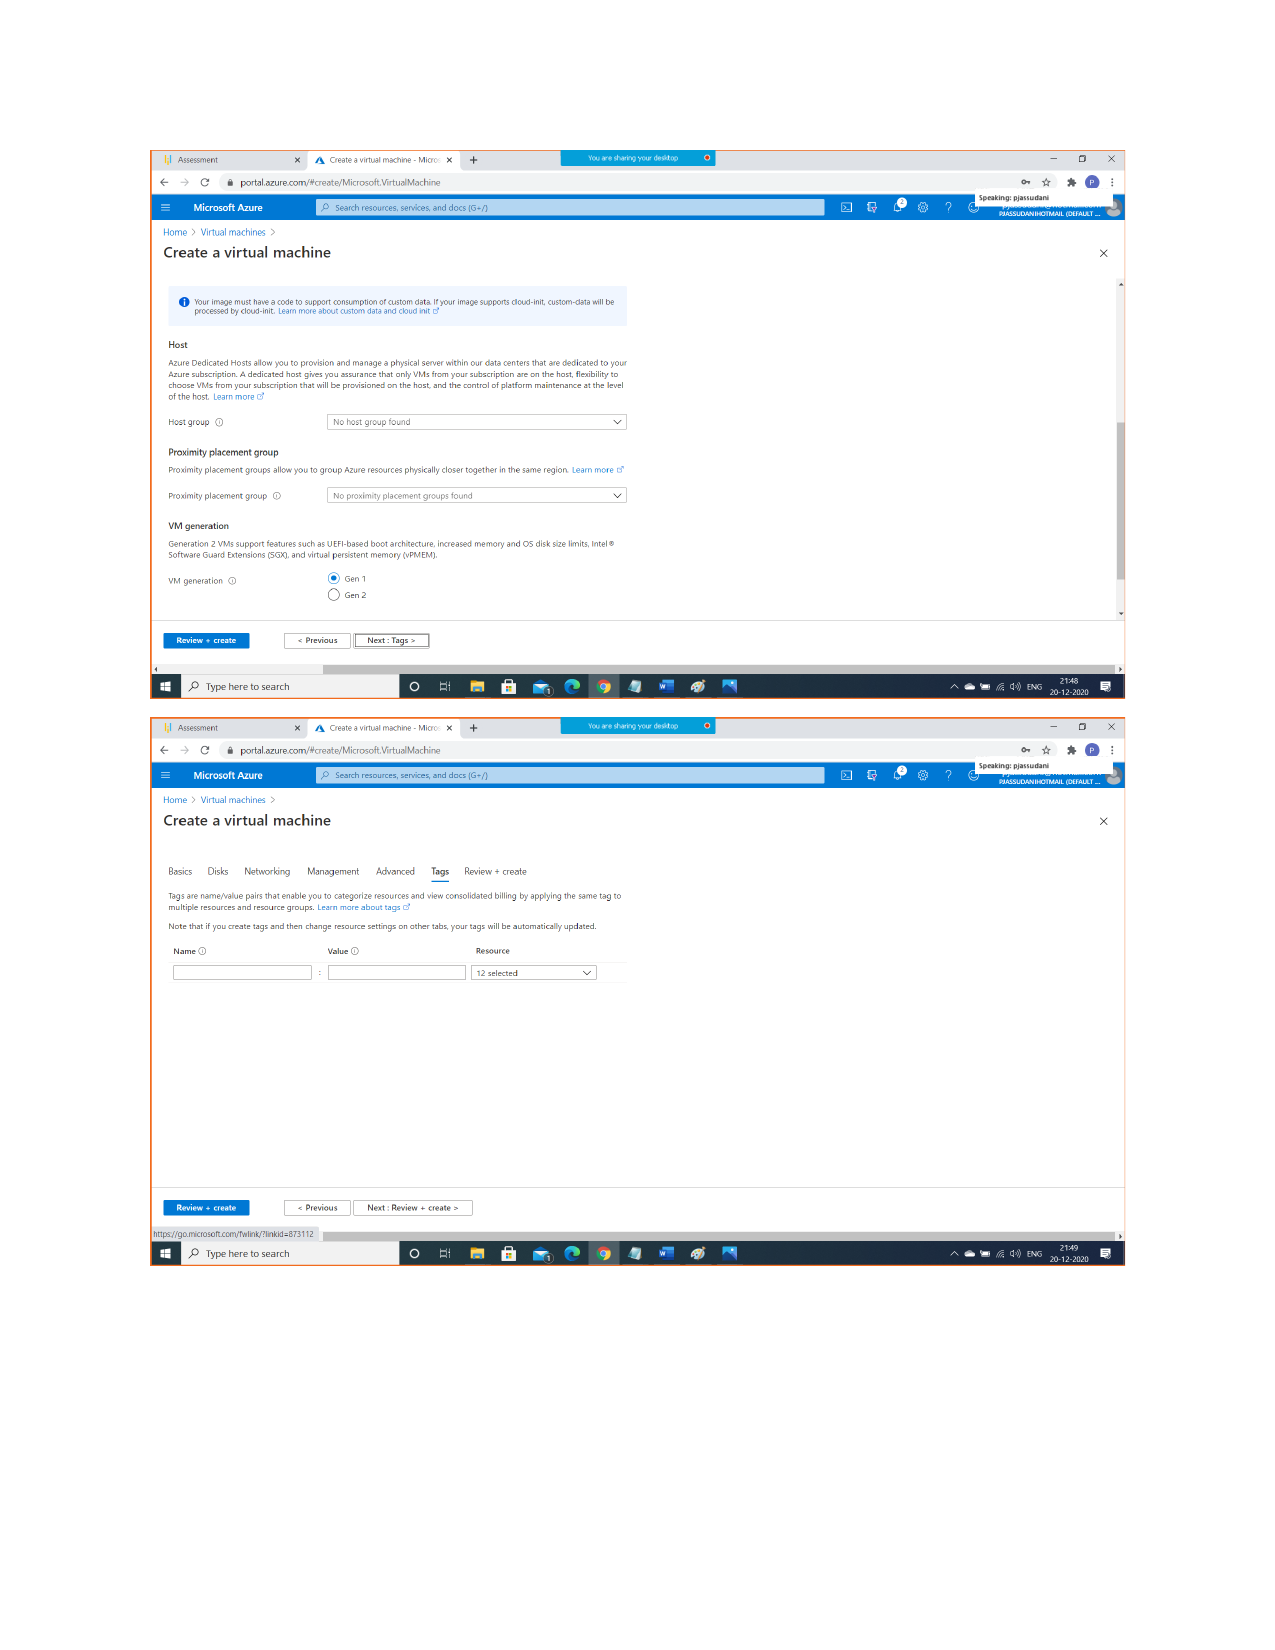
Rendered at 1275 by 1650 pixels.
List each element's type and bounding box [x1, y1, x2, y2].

picture [150, 150, 1125, 699]
picture [150, 717, 1125, 1266]
